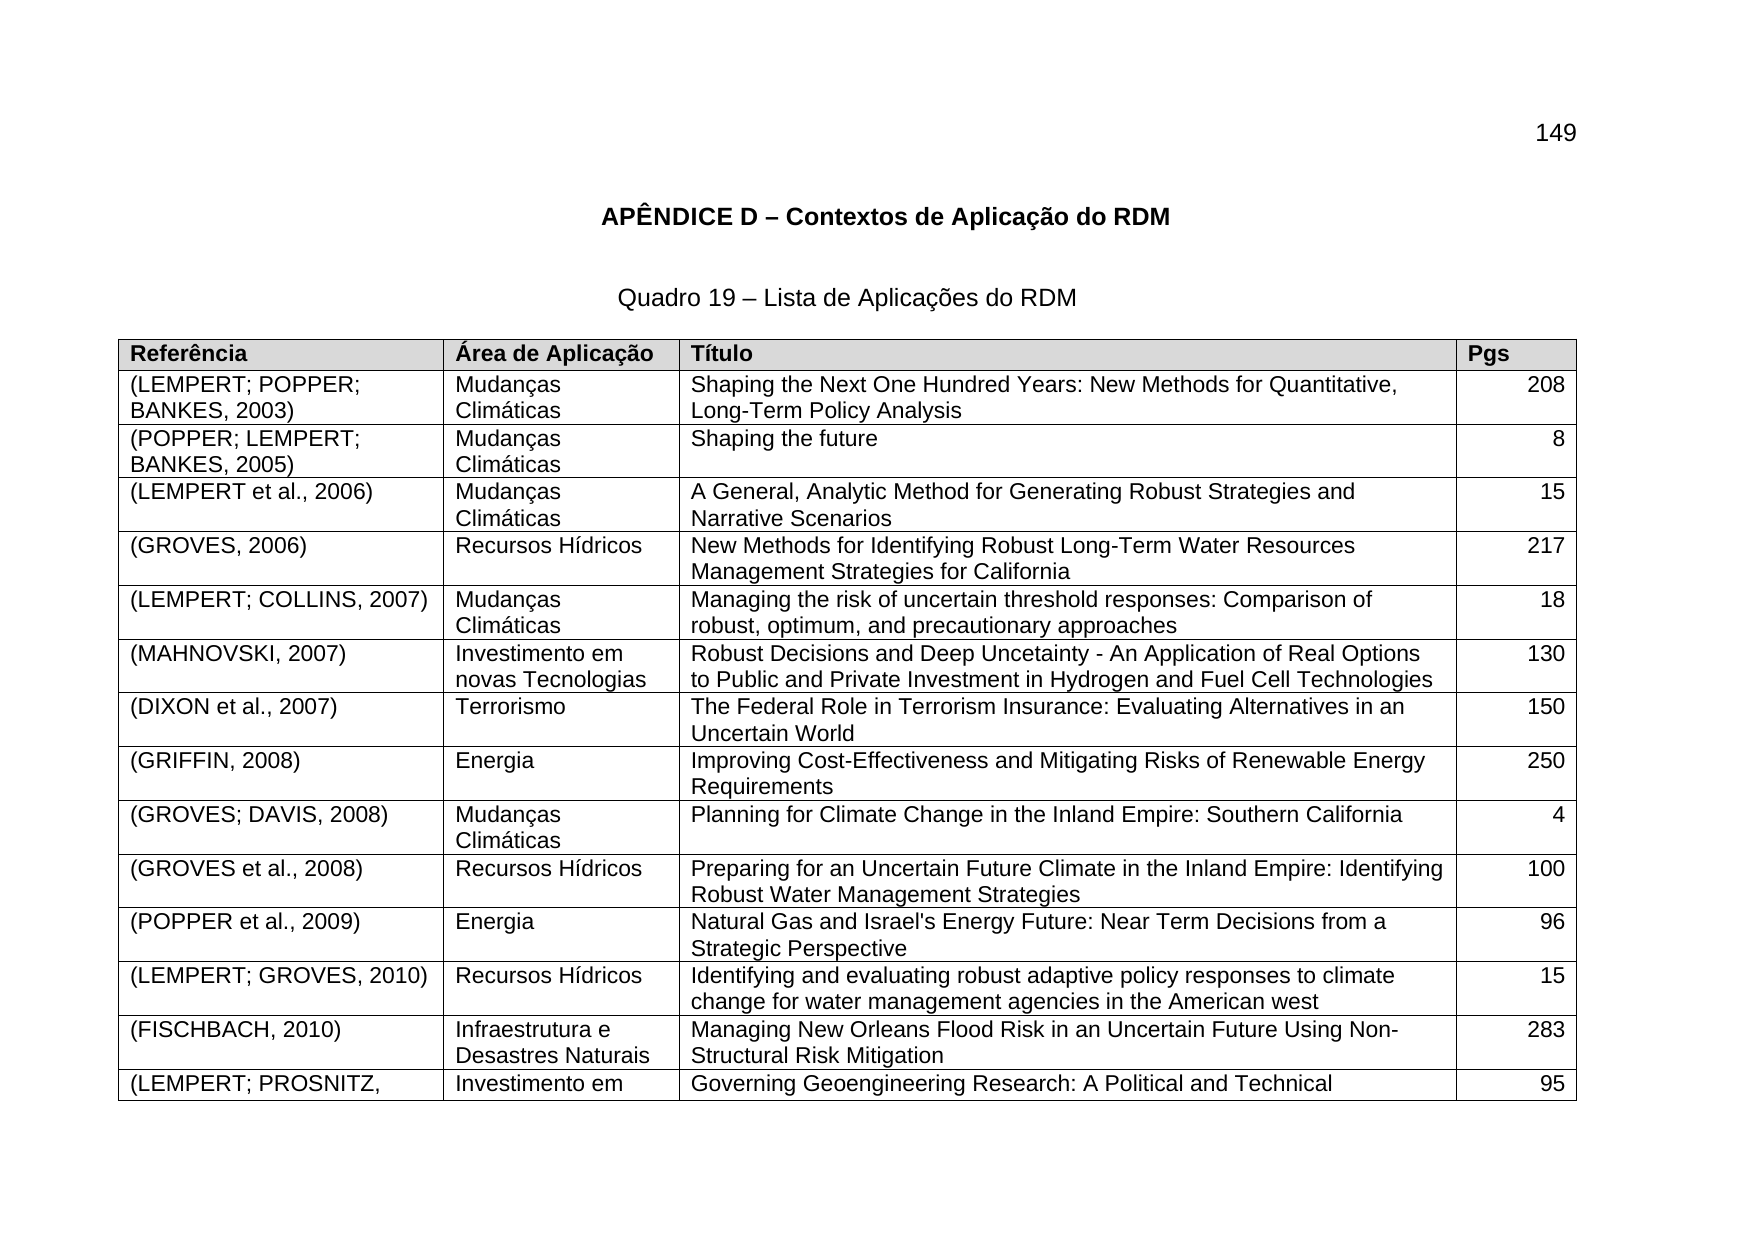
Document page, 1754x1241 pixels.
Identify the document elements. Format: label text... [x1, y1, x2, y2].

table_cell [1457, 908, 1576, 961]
table_cell 250 [1457, 747, 1576, 800]
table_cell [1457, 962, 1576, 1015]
table_cell Mudanças Climáticas [444, 586, 679, 638]
table_cell New Methods for Identifying Robust Long-Term Water Resources Management Strategies for California [680, 532, 1456, 585]
table_cell Terrorismo [444, 693, 679, 746]
table_cell (GROVES, 2006) [119, 532, 443, 585]
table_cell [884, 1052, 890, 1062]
table_cell A General, Analytic Method for Generating Robust Strategies and Narrative Scenarios [680, 478, 1456, 531]
table_cell Improving Cost-Effectiveness and Mitigating Risks of Renewable Energy Requirements [680, 747, 1456, 800]
table_header Área de Aplicação [444, 340, 679, 370]
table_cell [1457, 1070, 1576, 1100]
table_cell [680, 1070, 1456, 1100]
table_cell (GRIFFIN, 2008) [119, 747, 443, 800]
table_cell Investimento em novas Tecnologias [444, 640, 679, 692]
table_cell 15 [1457, 478, 1576, 531]
table_cell 217 [1457, 532, 1576, 585]
table_cell Preparing for an Uncertain Future Climate in the Inland Empire: Identifying Robust Water Management Strategies [680, 855, 1456, 907]
table_header Título [680, 340, 1456, 370]
table_cell Energia [444, 908, 679, 961]
subtitle APÊNDICE D – Contextos de Aplicação do RDM [195, 202, 1577, 231]
table_cell Mudanças Climáticas [444, 425, 679, 477]
table_cell 4 [1457, 801, 1576, 853]
table_cell Shaping the Next One Hundred Years: New Methods for Quantitative, Long-Term Policy Analysis [680, 371, 1456, 423]
table_cell (MAHNOVSKI, 2007) [119, 640, 443, 692]
table_cell (POPPER; LEMPERT; BANKES, 2005) [119, 425, 443, 477]
table_cell Managing the risk of uncertain threshold responses: Comparison of robust, optimum, and precautionary approaches [680, 586, 1456, 638]
table_cell Robust Decisions and Deep Uncetainty - An Application of Real Options to Public and Private Investment in Hydrogen and Fuel Cell Technologies [680, 640, 1456, 692]
table_cell 8 [1457, 425, 1576, 477]
table_cell 150 [1457, 693, 1576, 746]
table_cell Recursos Hídricos [444, 532, 679, 585]
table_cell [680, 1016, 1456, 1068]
table_header Pgs [1457, 340, 1576, 370]
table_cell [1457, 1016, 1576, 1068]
table_cell (GROVES; DAVIS, 2008) [119, 801, 443, 853]
table_cell 100 [1457, 855, 1576, 907]
table_cell (LEMPERT; COLLINS, 2007) [119, 586, 443, 638]
table_cell The Federal Role in Terrorism Insurance: Evaluating Alternatives in an Uncertain World [680, 693, 1456, 746]
table_cell (GROVES et al., 2008) [119, 855, 443, 907]
table_cell Natural Gas and Israel's Energy Future: Near Term Decisions from a Strategic Perspective [680, 908, 1456, 961]
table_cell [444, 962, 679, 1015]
table_cell Planning for Climate Change in the Inland Empire: Southern California [680, 801, 1456, 853]
table_cell (DIXON et al., 2007) [119, 693, 443, 746]
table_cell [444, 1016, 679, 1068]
table_cell 130 [1457, 640, 1576, 692]
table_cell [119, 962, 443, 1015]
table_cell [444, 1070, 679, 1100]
table_cell 18 [1457, 586, 1576, 638]
table_cell Shaping the future [680, 425, 1456, 477]
table_cell (POPPER et al., 2009) [119, 908, 443, 961]
table_cell Recursos Hídricos [444, 855, 679, 907]
table_cell 208 [1457, 371, 1576, 423]
table_header Referência [119, 340, 443, 370]
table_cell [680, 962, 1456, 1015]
table_cell Mudanças Climáticas [444, 371, 679, 423]
table_cell Mudanças Climáticas [444, 801, 679, 853]
table_cell (LEMPERT et al., 2006) [119, 478, 443, 531]
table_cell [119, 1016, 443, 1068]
table_cell Mudanças Climáticas [444, 478, 679, 531]
table_cell (LEMPERT; POPPER; BANKES, 2003) [119, 371, 443, 423]
table_cell Energia [444, 747, 679, 800]
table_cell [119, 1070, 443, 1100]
